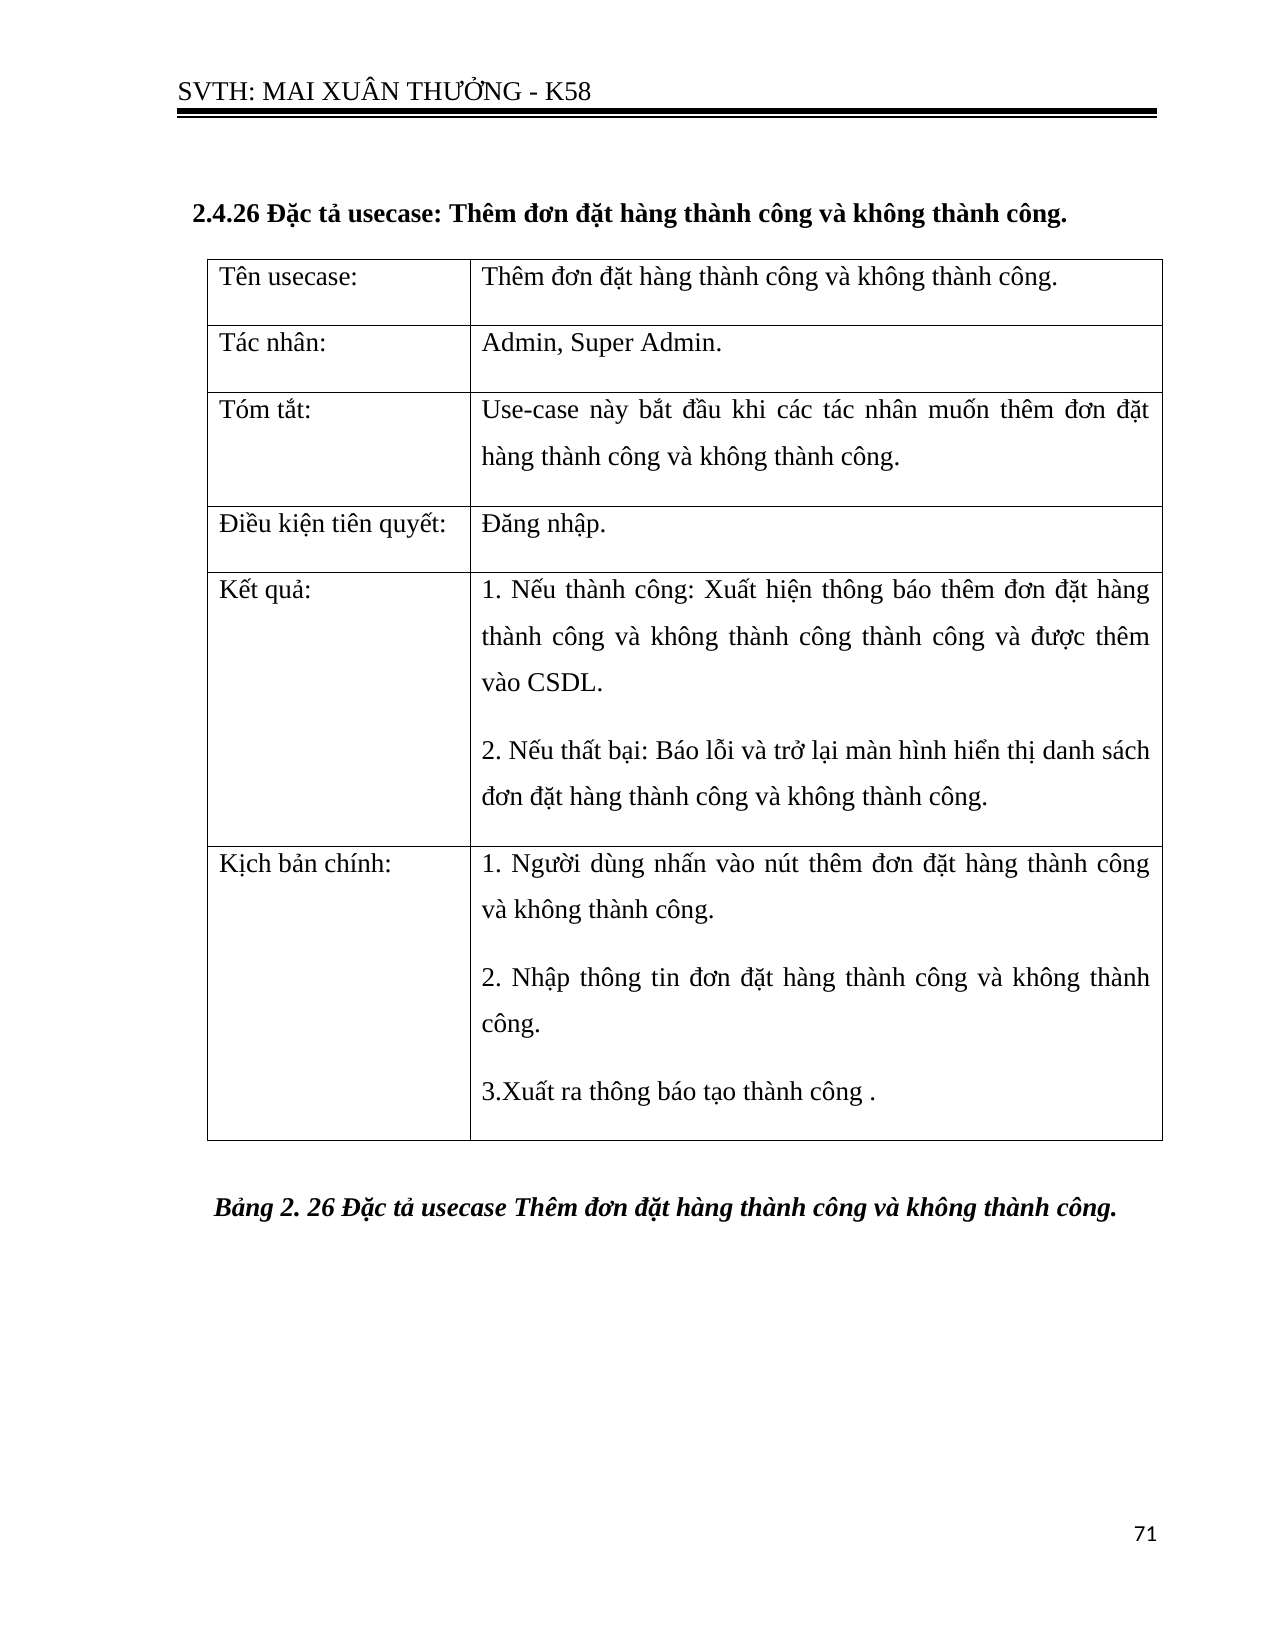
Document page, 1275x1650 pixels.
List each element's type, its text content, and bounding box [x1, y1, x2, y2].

table_cell 1. Người dùng nhấn vào nút thêm đơn đặt hàng thành công và không thành công. 2. Nhập thông tin đơn đặt hàng thành công và không thành công. 3.Xuất ra thông báo tạo thành công . [471, 847, 1162, 1140]
table_cell Kịch bản chính: [208, 847, 470, 1140]
table_header Tên usecase: [208, 260, 470, 325]
table_cell Tóm tắt: [208, 393, 470, 506]
text Bảng 2. 26 Đặc tả usecase Thêm đơn đặt hàng thành công và không thành công. [177, 1191, 1157, 1222]
table_cell Điều kiện tiên quyết: [208, 507, 470, 572]
table_cell Use-case này bắt đầu khi các tác nhân muốn thêm đơn đặt hàng thành công và không thành công. [471, 393, 1162, 506]
table_cell Admin, Super Admin. [471, 326, 1162, 392]
table_cell Đăng nhập. [471, 507, 1162, 572]
table_header Thêm đơn đặt hàng thành công và không thành công. [471, 260, 1162, 325]
text 2.4.26 Đặc tả usecase: Thêm đơn đặt hàng thành công và không thành công. [192, 197, 1157, 228]
table_cell Kết quả: [208, 573, 470, 846]
table_cell Tác nhân: [208, 326, 470, 392]
table_cell 1. Nếu thành công: Xuất hiện thông báo thêm đơn đặt hàng thành công và không thành công thành công và được thêm vào CSDL. 2. Nếu thất bại: Báo lỗi và trở lại màn hình hiển thị danh sách đơn đặt hàng thành công và không thành công. [471, 573, 1162, 846]
